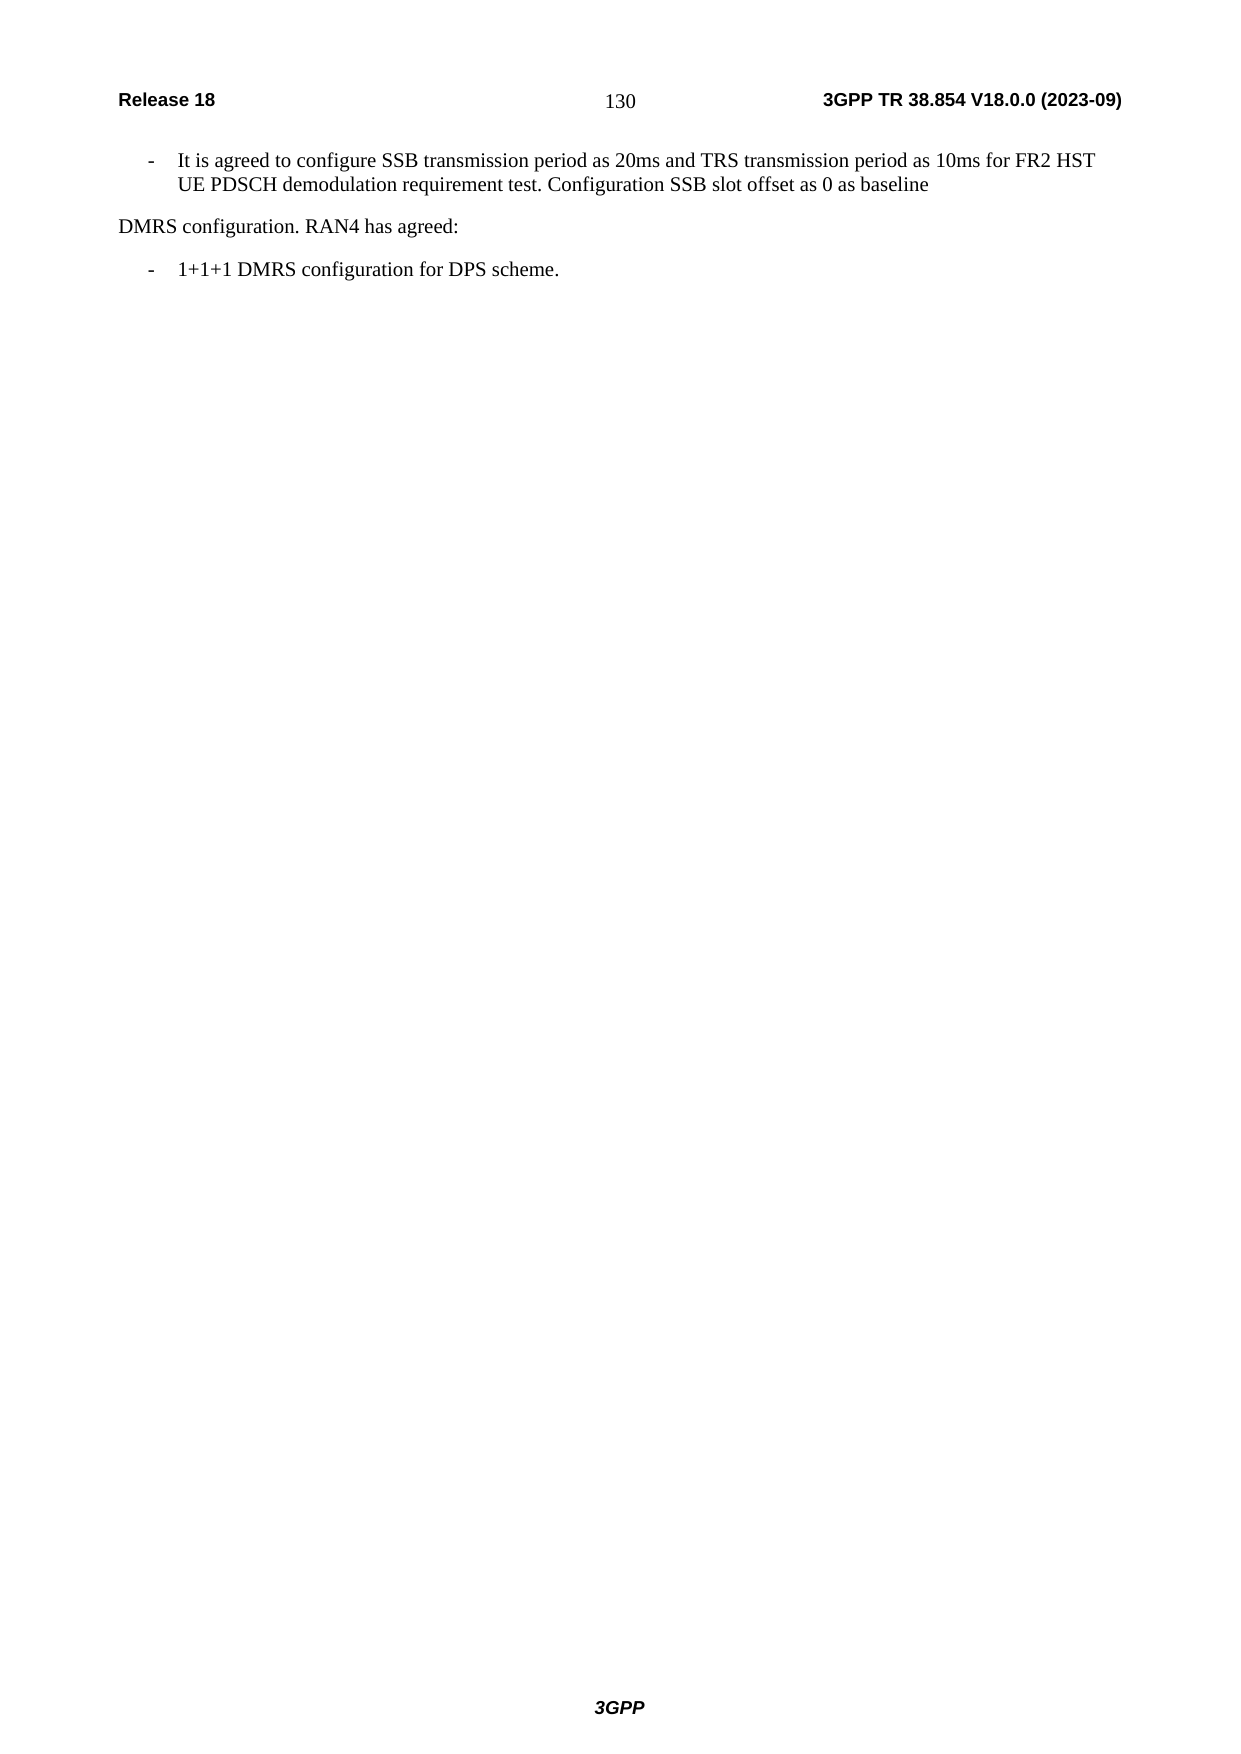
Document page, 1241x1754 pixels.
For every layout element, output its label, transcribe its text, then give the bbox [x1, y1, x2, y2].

text - It is agreed to configure SSB transmission period as 20ms and TRS transmission period as 10ms for FR2 HST UE PDSCH demodulation requirement test. Configuration SSB slot offset as 0 as baseline [148, 147, 1122, 196]
text - 1+1+1 DMRS configuration for DPS scheme. [148, 257, 1122, 281]
text DMRS configuration. RAN4 has agreed: [118, 214, 1122, 238]
